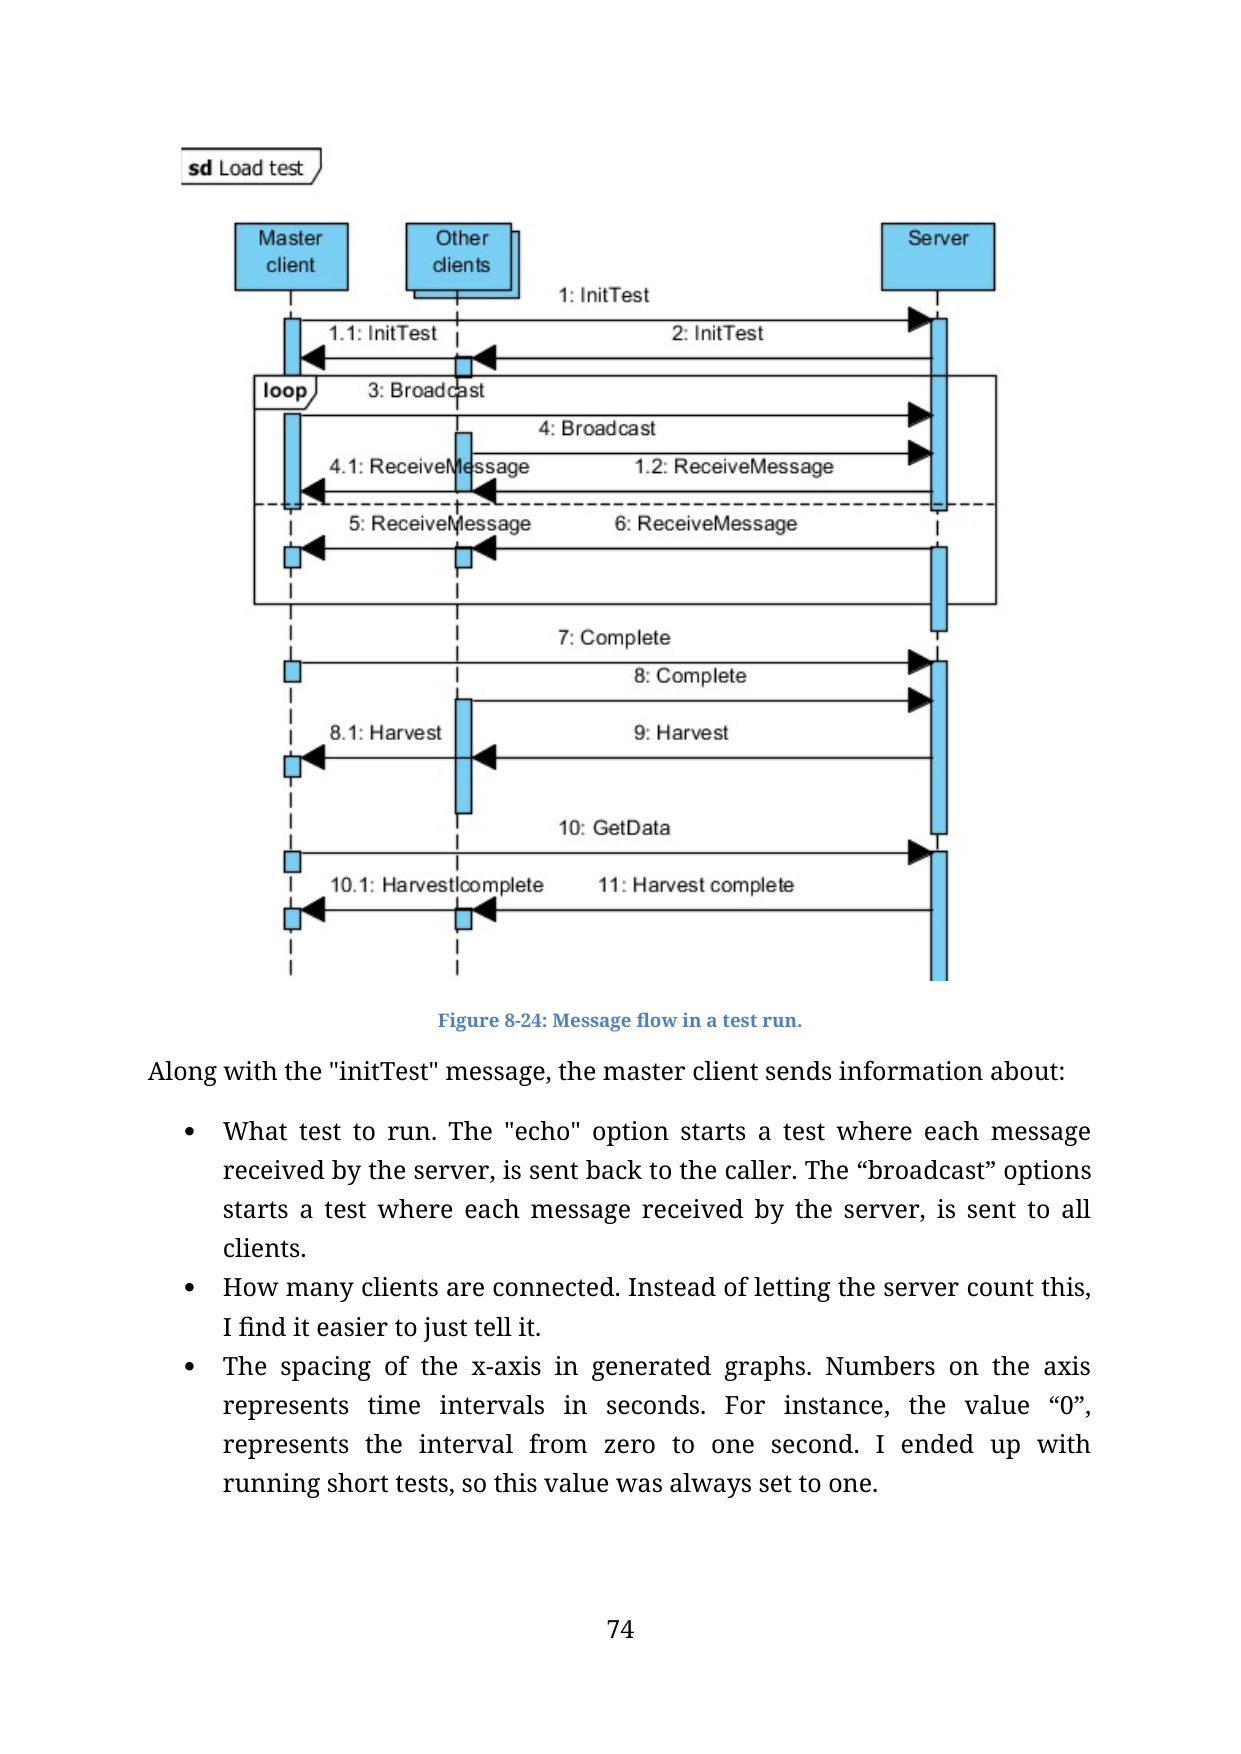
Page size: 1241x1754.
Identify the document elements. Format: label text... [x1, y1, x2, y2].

list What test to run. The "echo" option starts a test where each message received by the server, is sent back to the caller. The “broadcast” options starts a test where each message received by the server, is sent to all clients. [185, 1113, 1092, 1265]
text Along with the "initTest" message, the master client sends information about: [148, 1053, 1092, 1087]
list How many clients are connected. Instead of letting the server count this, I find it easier to just tell it. [185, 1270, 1092, 1343]
picture [181, 147, 1059, 981]
list The spacing of the x-axis in generated graphs. Numbers on the axis represents time intervals in seconds. For instance, the value “0”, represents the interval from zero to one second. I ended up with running short tests, so this value was always set to one. [185, 1348, 1092, 1500]
